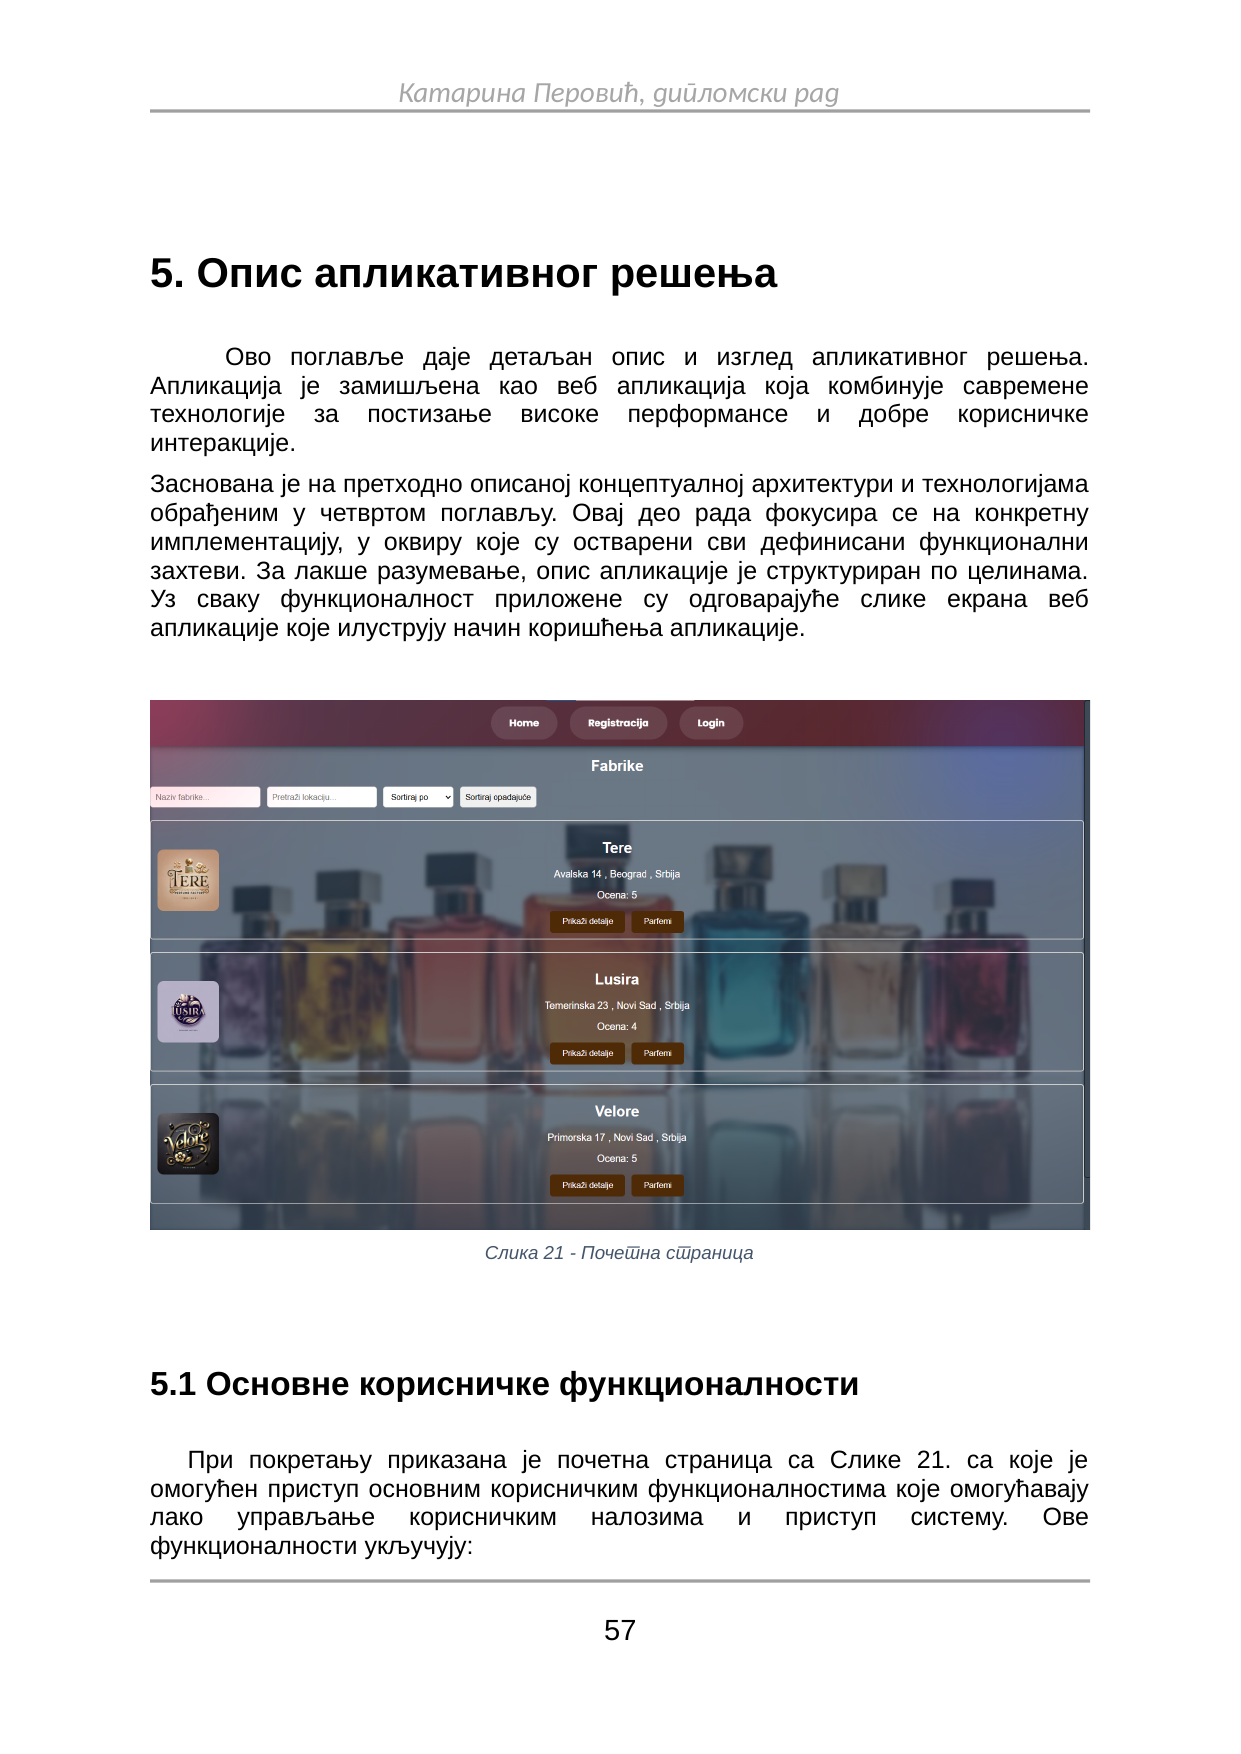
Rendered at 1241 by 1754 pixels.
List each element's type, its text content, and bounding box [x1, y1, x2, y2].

text Заснована је на претходно описаној концептуалној архитектури и технологијама обрађеним у четвртом поглављу. Овај део рада фокусира се на конкретну имплементацију, у оквиру које су остварени сви дефинисани функционални захтеви. За лакше разумевање, опис апликације је структуриран по целинама. Уз сваку функционалност приложене су одговарајуће слике екрана веб апликације које илуструју начин коришћења апликације. [150, 469, 1090, 642]
subtitle 5.1 Основне корисничке функционалности [150, 1364, 1090, 1402]
subtitle 5. Опис апликативног решења [150, 248, 1090, 296]
text Ово поглавље даје детаљан опис и изглед апликативног решења. Апликација је замишљена као веб апликација која комбинује савремене технологије за постизање високе перформансе и добре корисничке интеракције. [150, 342, 1090, 457]
text Слика 21 - Почетна страница [150, 1242, 1090, 1263]
text При покретању приказана је почетна страница са Слике 21. са које је омогућен приступ основним корисничким функционалностима које омогућавају лако управљање корисничким налозима и приступ систему. Ове функционалности укључују: [150, 1445, 1090, 1560]
picture [150, 700, 1091, 1230]
